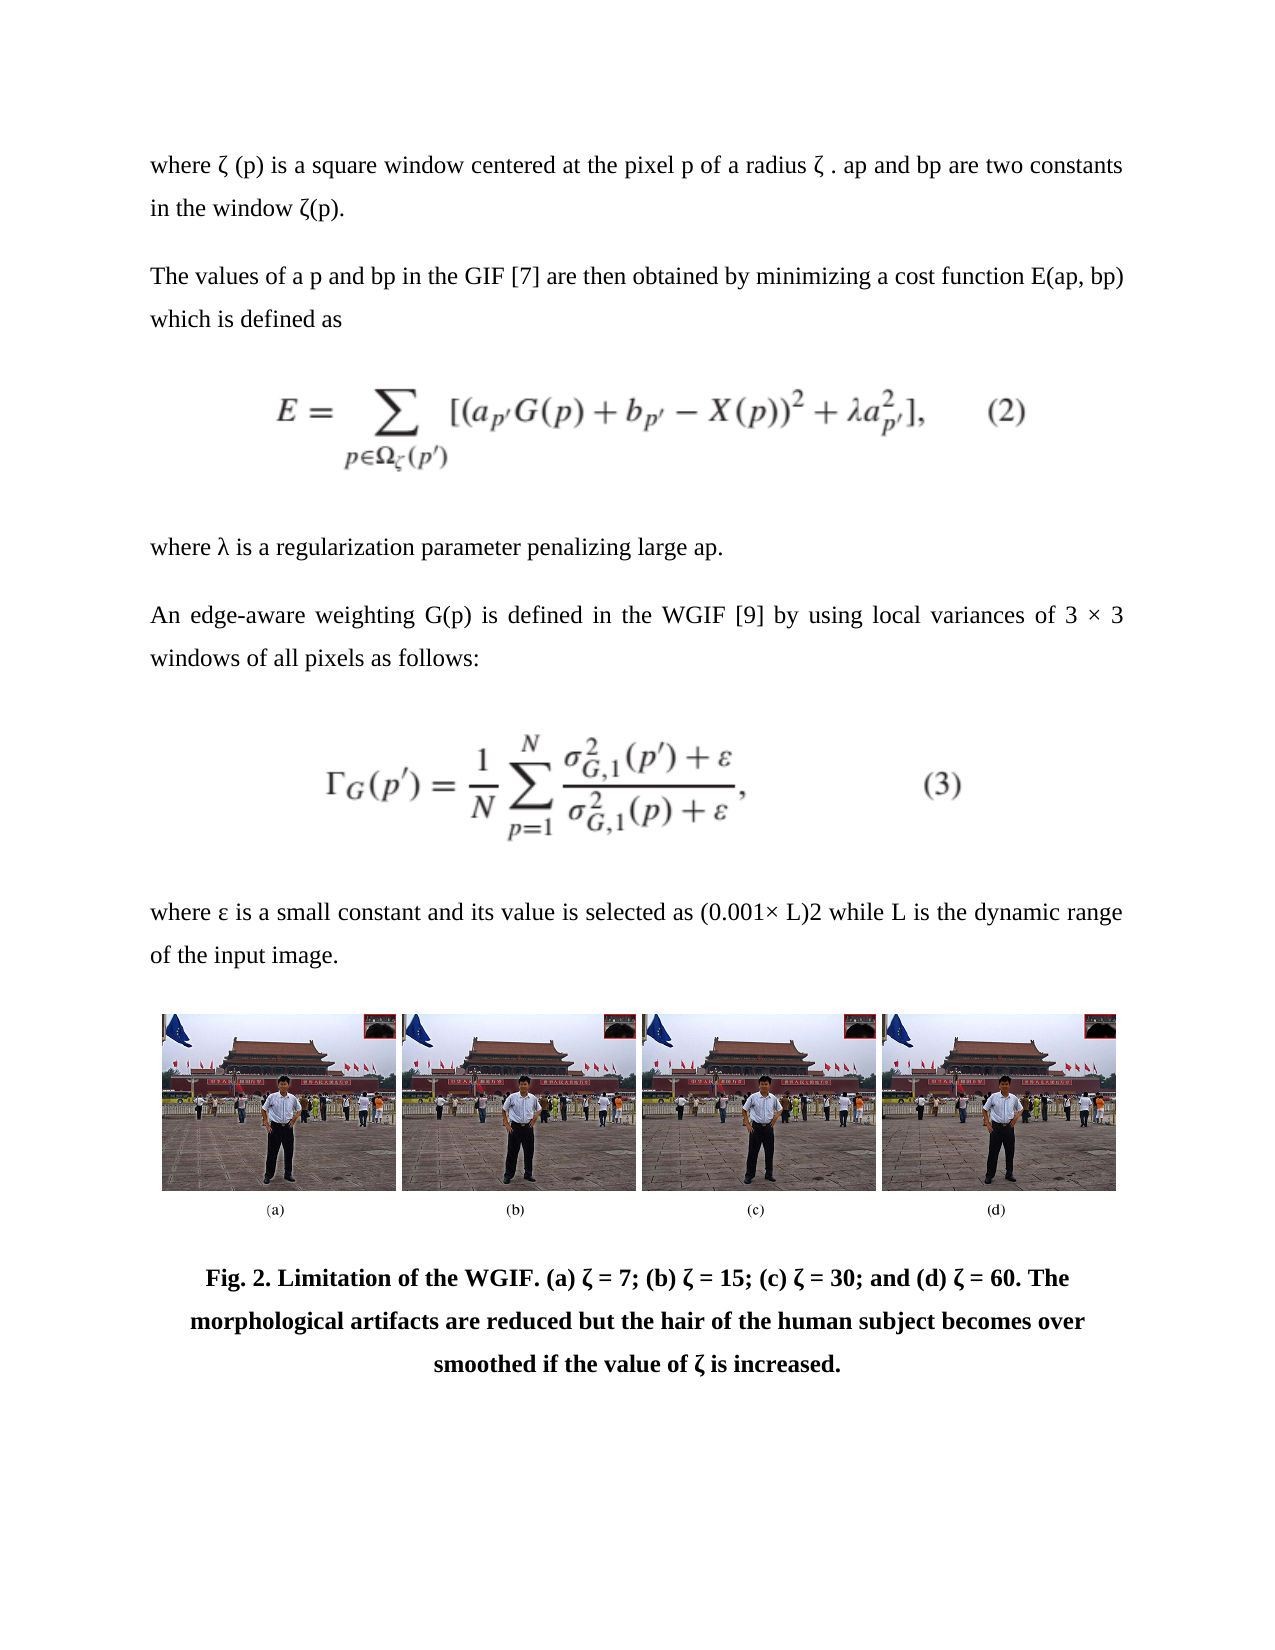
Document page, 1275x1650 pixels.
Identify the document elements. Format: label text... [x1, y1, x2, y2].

text Fig. 2. Limitation of the WGIF. (a) ζ = 7; (b) ζ = 15; (c) ζ = 30; and (d) ζ = 60. The morphological artifacts are reduced but the hair of the human subject becomes over smoothed if the value of ζ is increased. [150, 1263, 1125, 1378]
picture [244, 372, 1031, 494]
text where λ is a regularization parameter penalizing large ap. [150, 532, 1125, 561]
text An edge-aware weighting G(p) is defined in the WGIF [9] by using local variances of 3 × 3 windows of all pixels as follows: [150, 600, 1125, 672]
text where ζ (p) is a square window centered at the pixel p of a radius ζ . ap and bp are two constants in the window ζ(p). [150, 150, 1125, 222]
text The values of a p and bp in the GIF [7] are then obtained by minimizing a cost function E(ap, bp) which is defined as [150, 261, 1125, 333]
picture [305, 711, 970, 859]
picture [150, 1008, 1125, 1224]
text where ε is a small constant and its value is selected as (0.001× L)2 while L is the dynamic range of the input image. [150, 897, 1125, 969]
